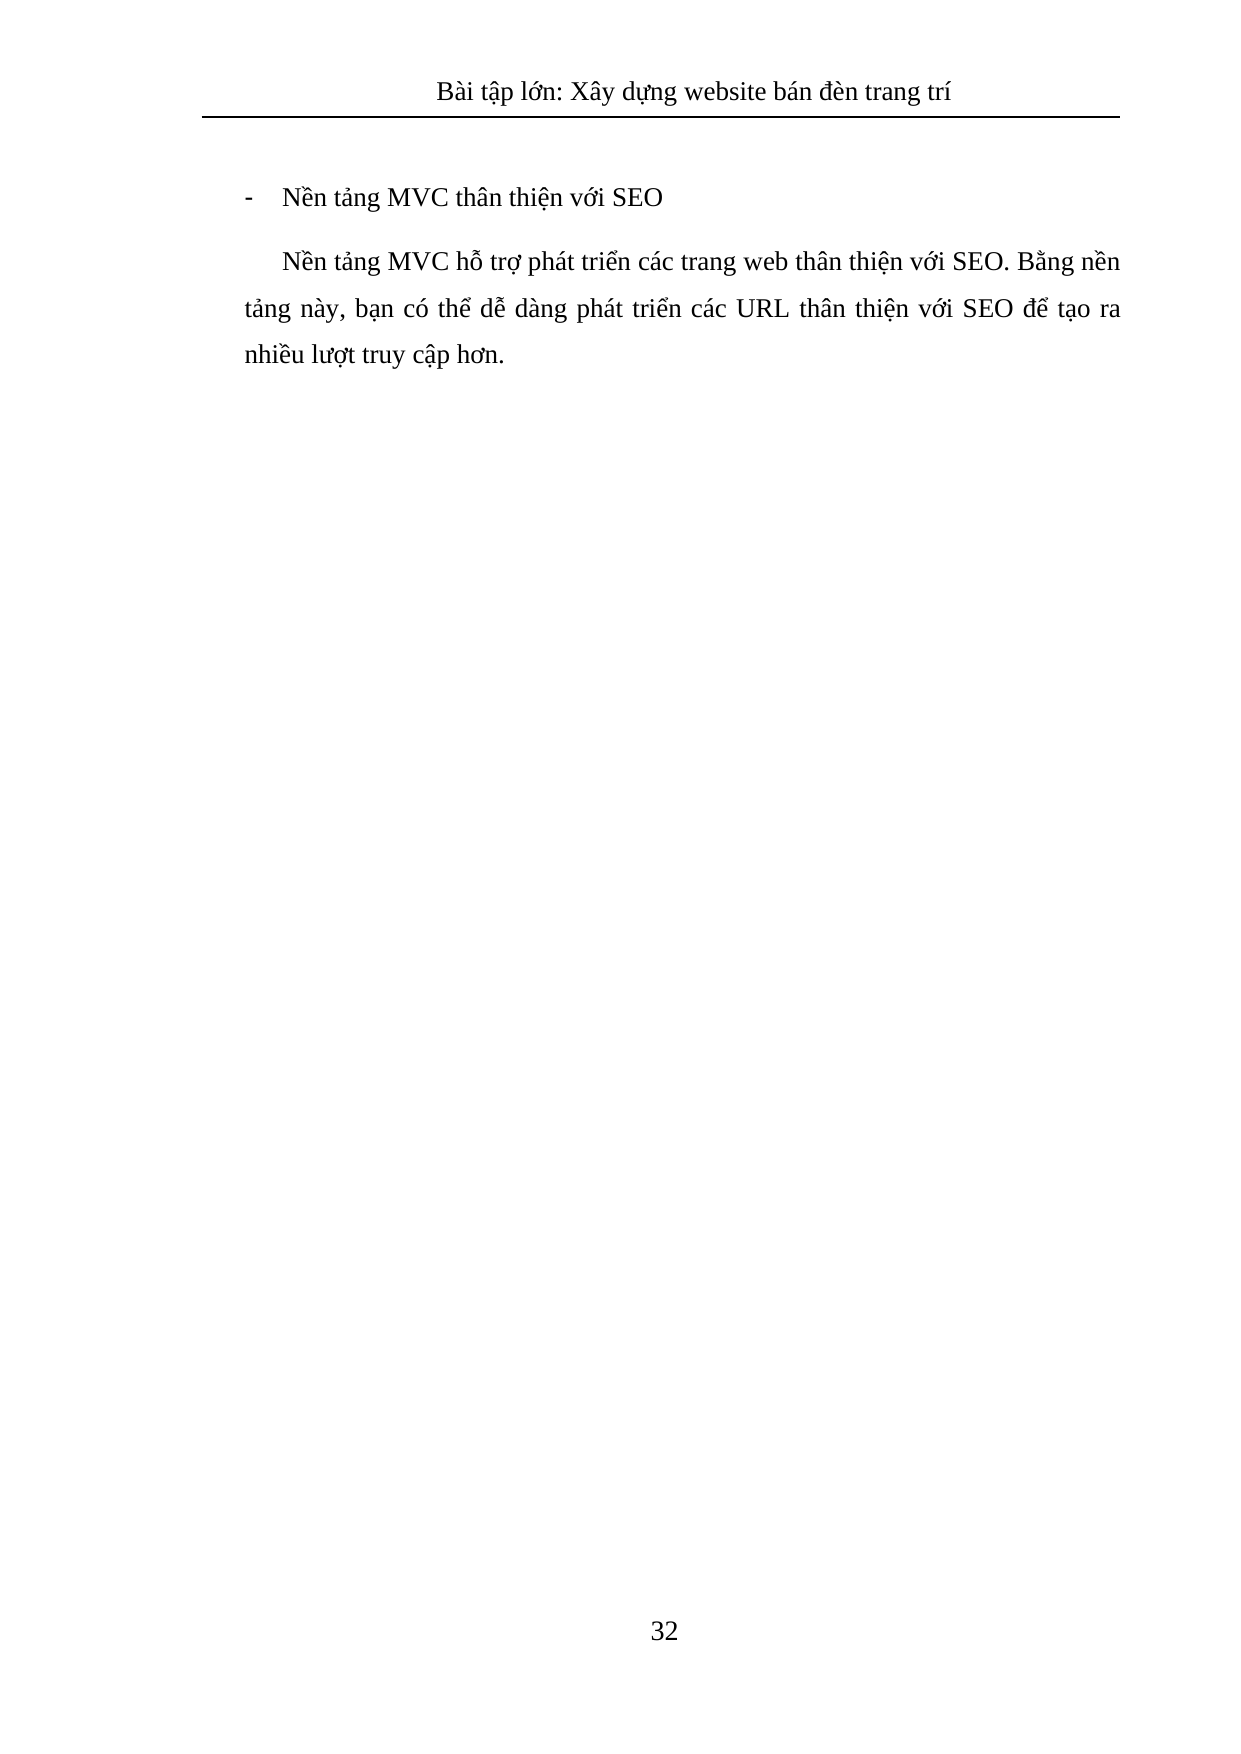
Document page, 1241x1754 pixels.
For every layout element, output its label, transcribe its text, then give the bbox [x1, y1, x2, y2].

list Nền tảng MVC thân thiện với SEO [244, 177, 1122, 214]
text Nền tảng MVC hỗ trợ phát triển các trang web thân thiện với SEO. Bằng nền tảng này, bạn có thể dễ dàng phát triển các URL thân thiện với SEO để tạo ra nhiều lượt truy cập hơn. [244, 245, 1122, 369]
